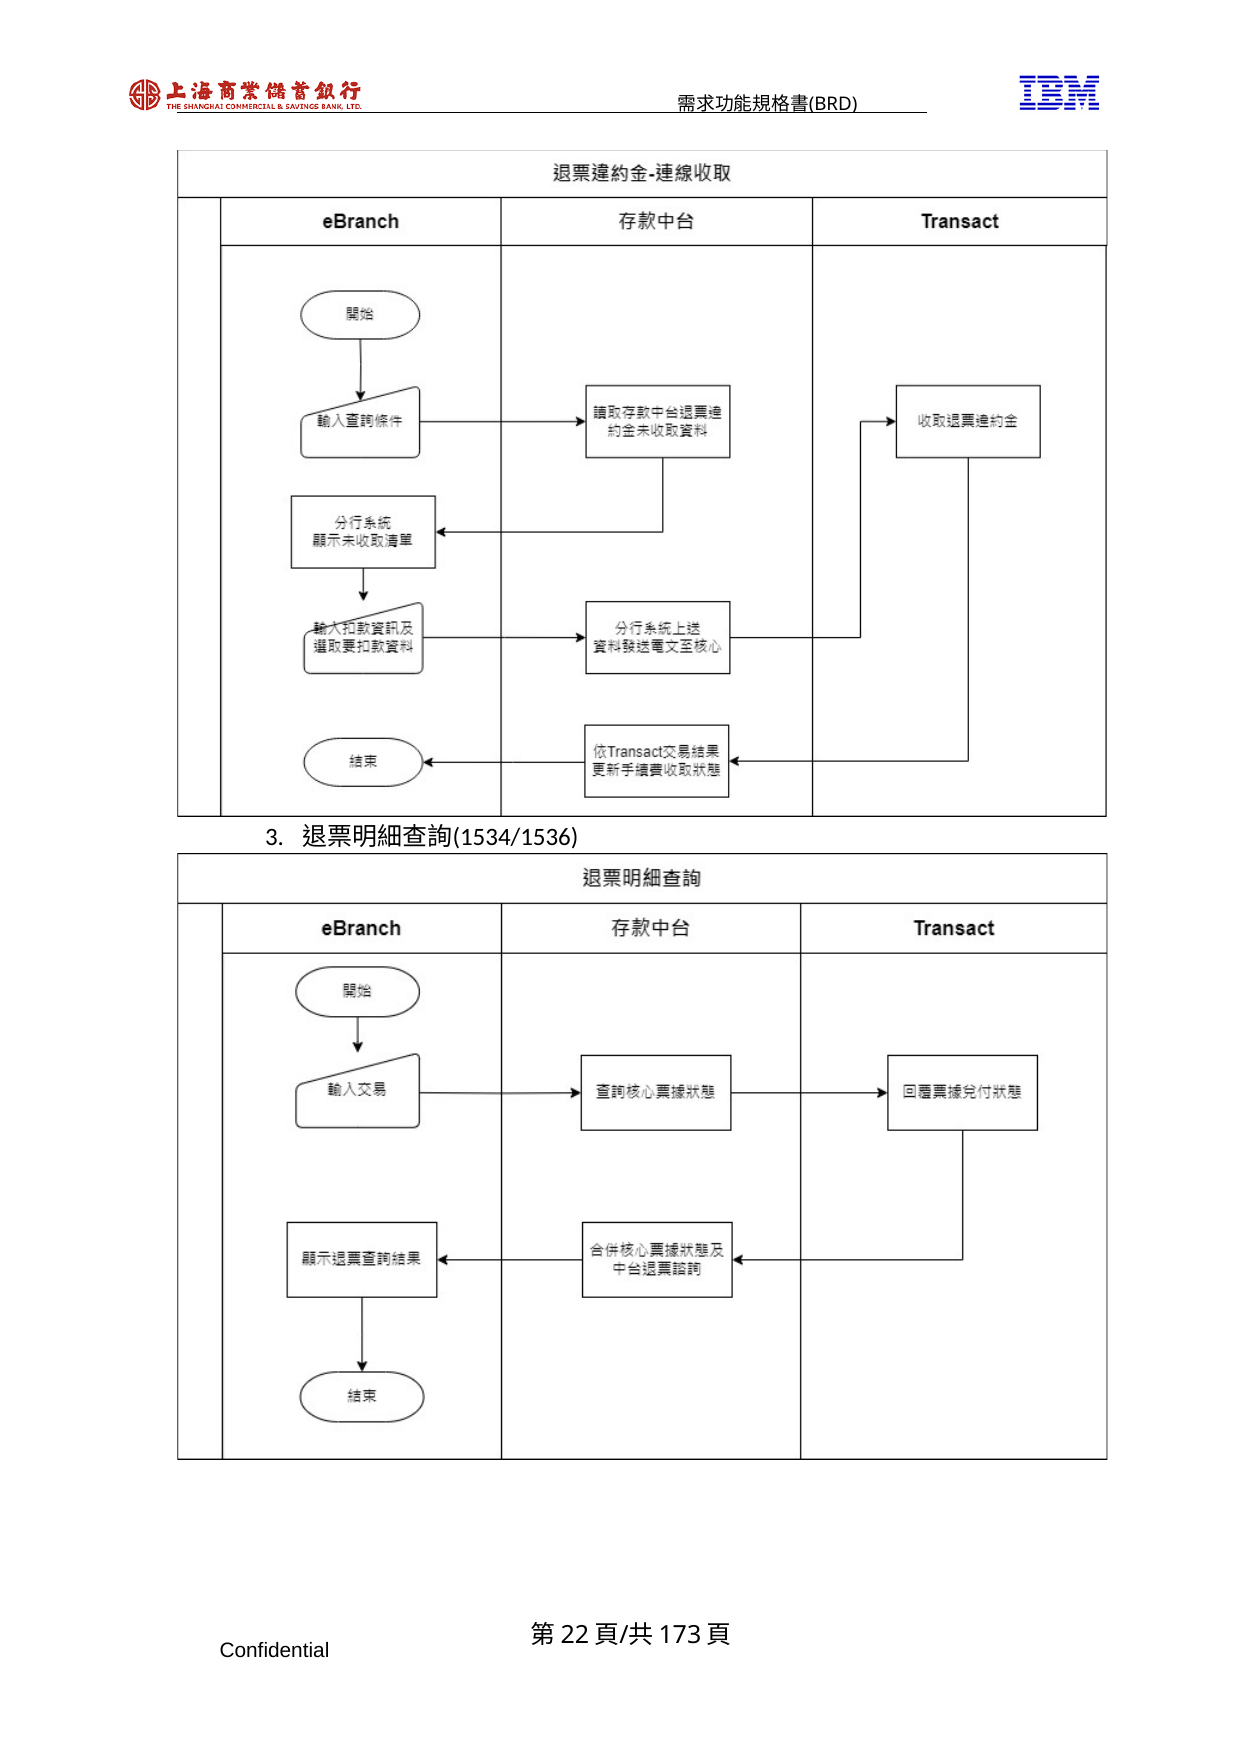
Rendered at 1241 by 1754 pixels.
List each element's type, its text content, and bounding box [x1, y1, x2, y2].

picture [122, 77, 369, 113]
picture [177, 150, 1108, 817]
picture [177, 853, 1108, 1460]
list 退票明細查詢(1534/1536) [265, 817, 1122, 853]
